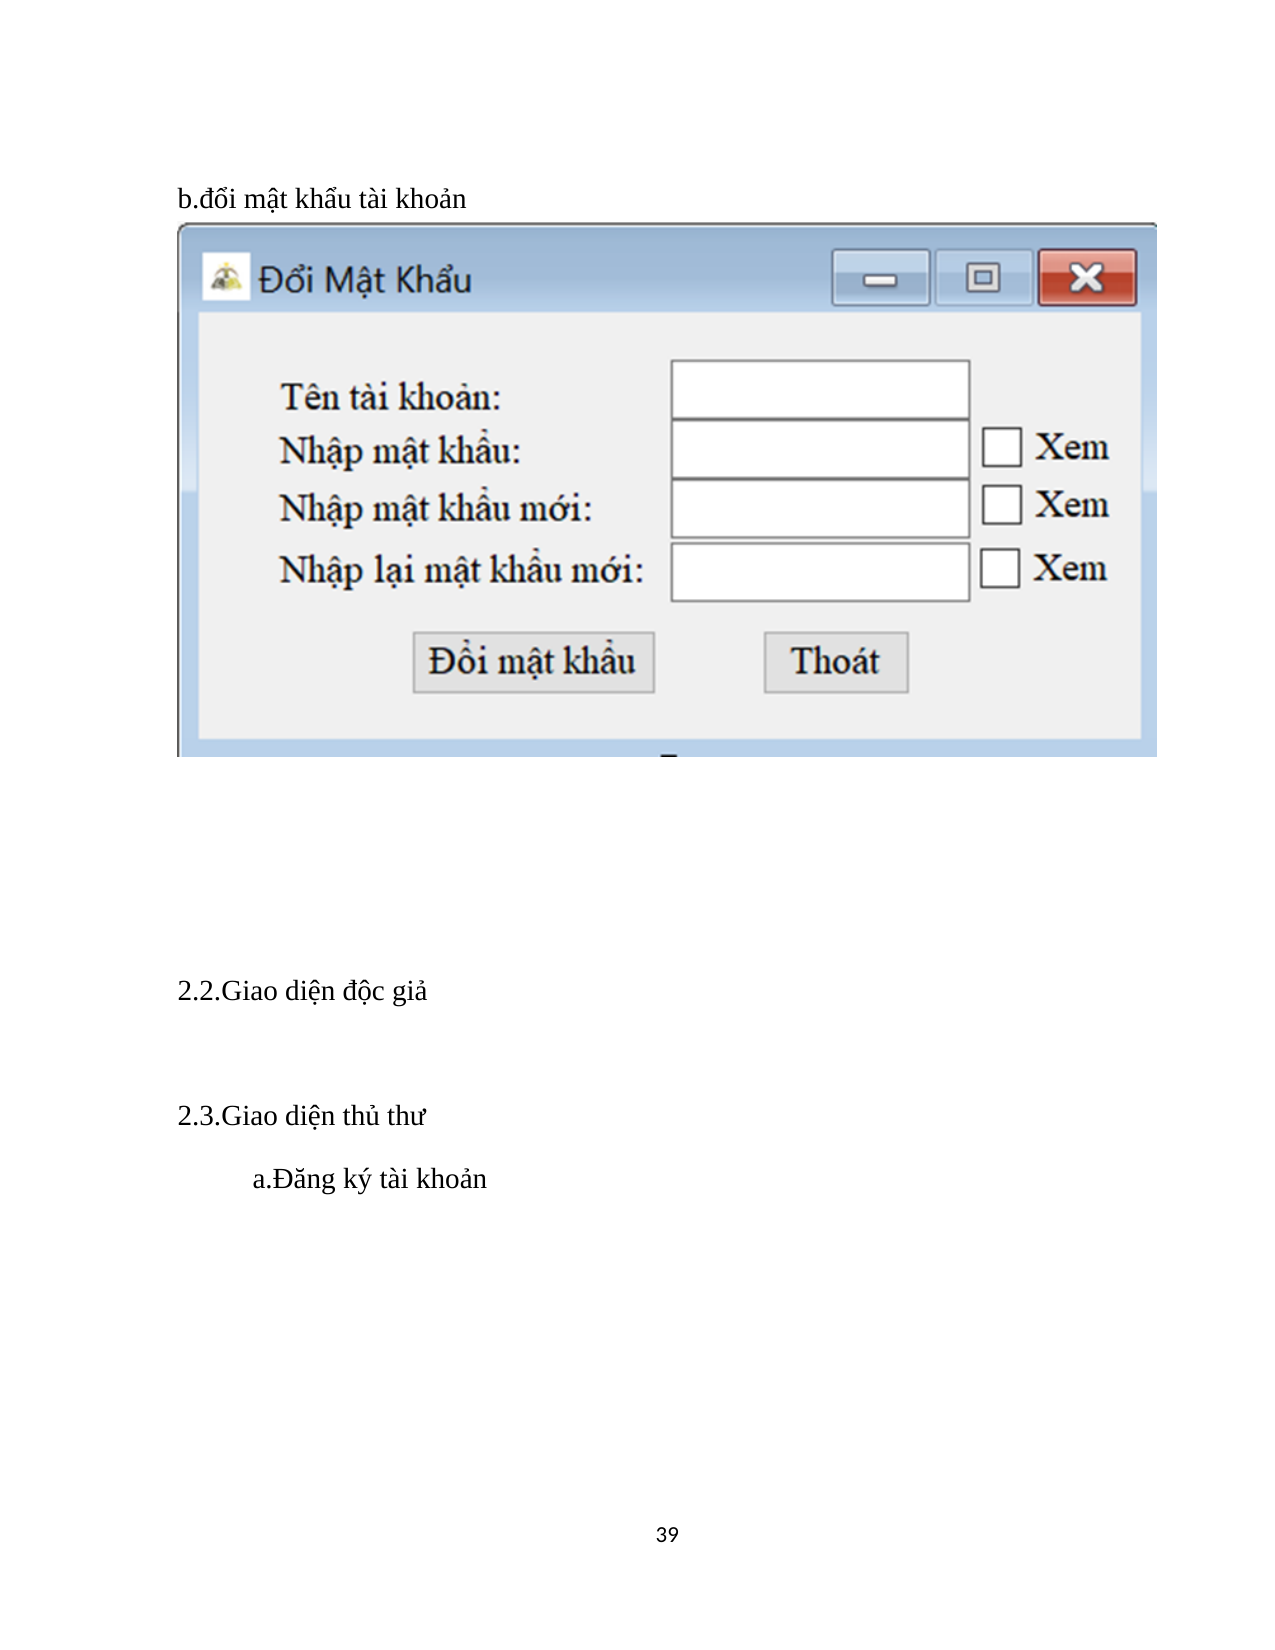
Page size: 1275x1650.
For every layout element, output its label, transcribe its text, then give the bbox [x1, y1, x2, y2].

text a.Đăng ký tài khoản [177, 1161, 1157, 1194]
text 2.3.Giao diện thủ thư [177, 1098, 1157, 1132]
text 2.2.Giao diện độc giả [177, 973, 1157, 1006]
picture [177, 221, 1157, 757]
text b.đổi mật khẩu tài khoản [177, 181, 1157, 221]
